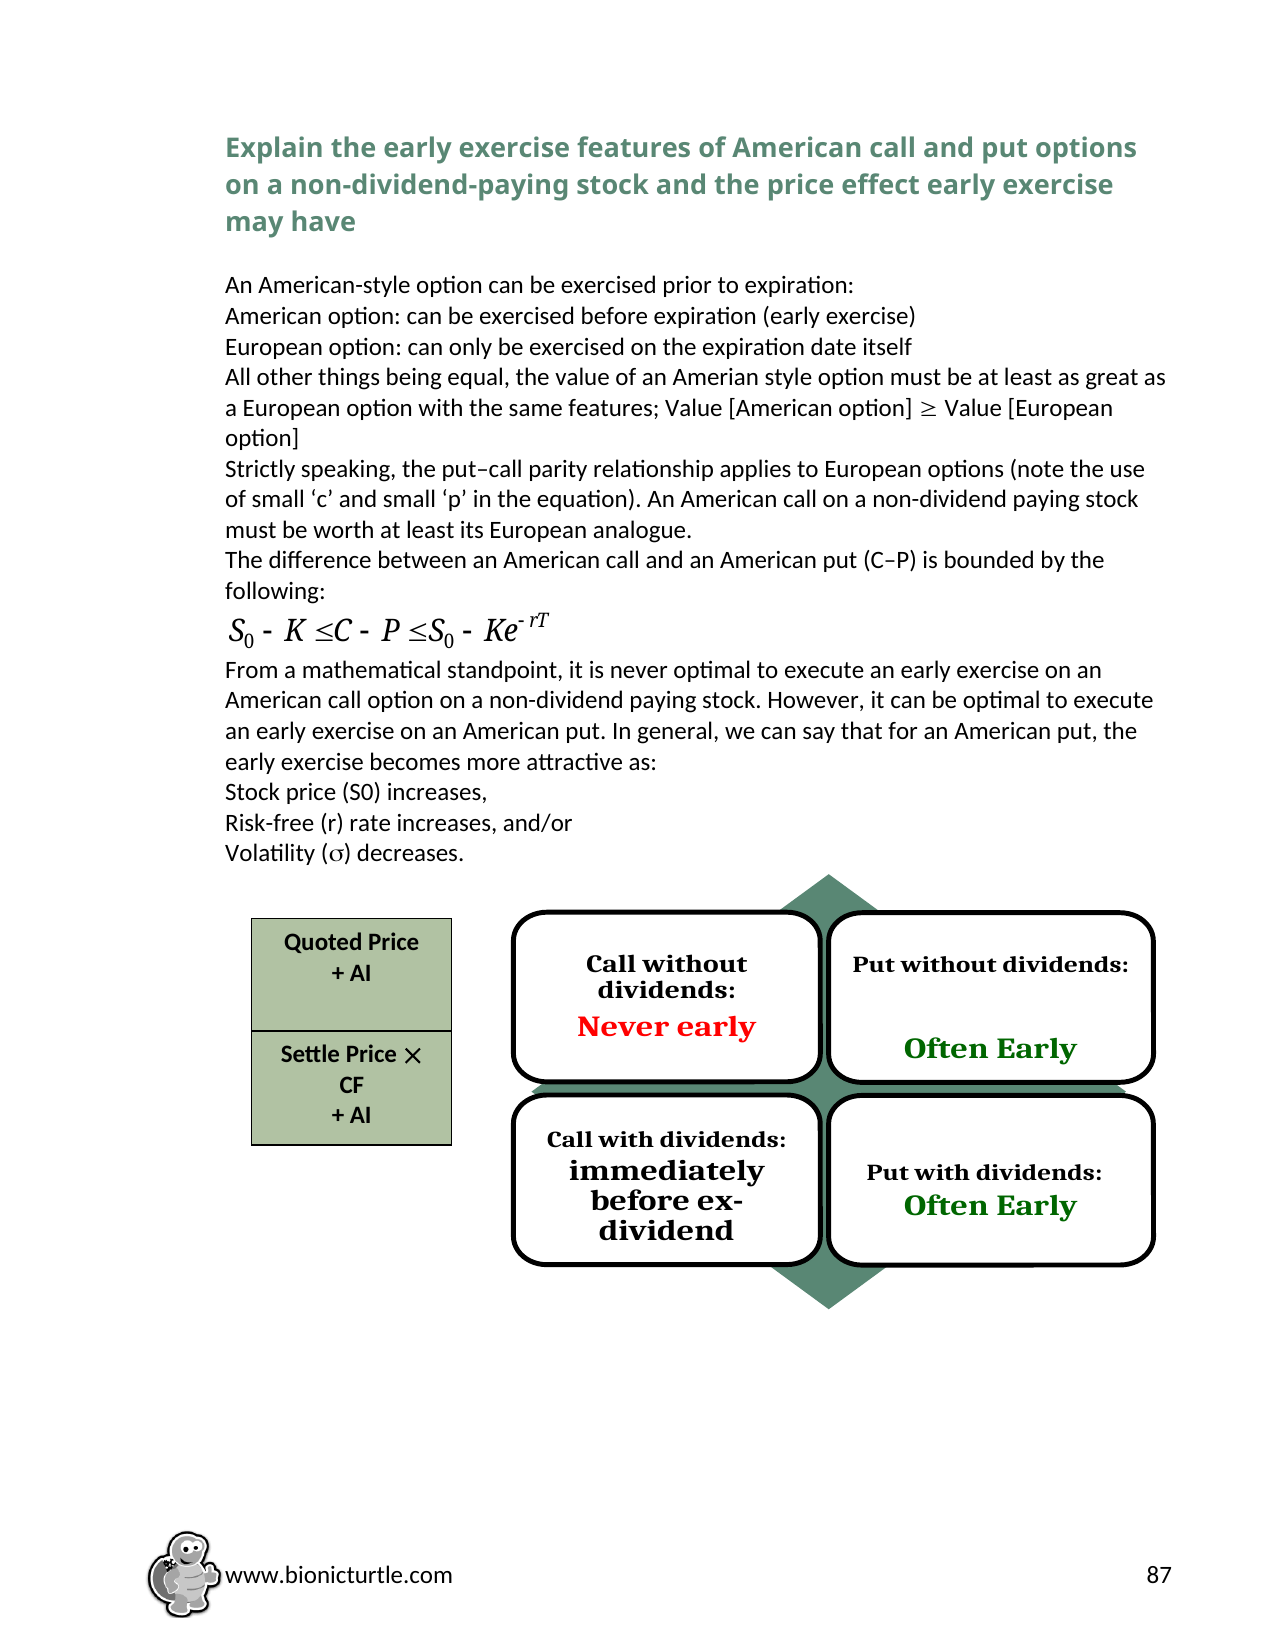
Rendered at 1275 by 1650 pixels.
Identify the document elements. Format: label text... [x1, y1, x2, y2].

text Strictly speaking, the put–call parity relationship applies to European options (note the use of small ‘c’ and small ‘p’ in the equation). An American call on a non-dividend paying stock must be worth at least its European analogue. [225, 453, 1172, 544]
text American option: can be exercised before expiration (early exercise) [225, 300, 1172, 331]
text Risk-free (r) rate increases, and/or [225, 807, 1172, 837]
text The difference between an American call and an American put (C–P) is bounded by the following: [225, 544, 1172, 605]
text All other things being equal, the value of an Amerian style option must be at least as great as a European option with the same features; Value [American option] Value [European option] [225, 361, 1172, 453]
text European option: can only be exercised on the expiration date itself [225, 331, 1172, 361]
text Stock price (S0) increases, [225, 776, 1172, 807]
text From a mathematical standpoint, it is never optimal to execute an early exercise on an American call option on a non-dividend paying stock. However, it can be optimal to execute an early exercise on an American put. In general, we can say that for an American put, the early exercise becomes more attractive as: [225, 654, 1172, 776]
text Volatility () decreases. [225, 837, 1172, 868]
text An American-style option can be exercised prior to expiration: [225, 270, 1172, 300]
subtitle Explain the early exercise features of American call and put options on a non‐dividend‐paying stock and the price effect early exercise may have [225, 128, 1172, 239]
